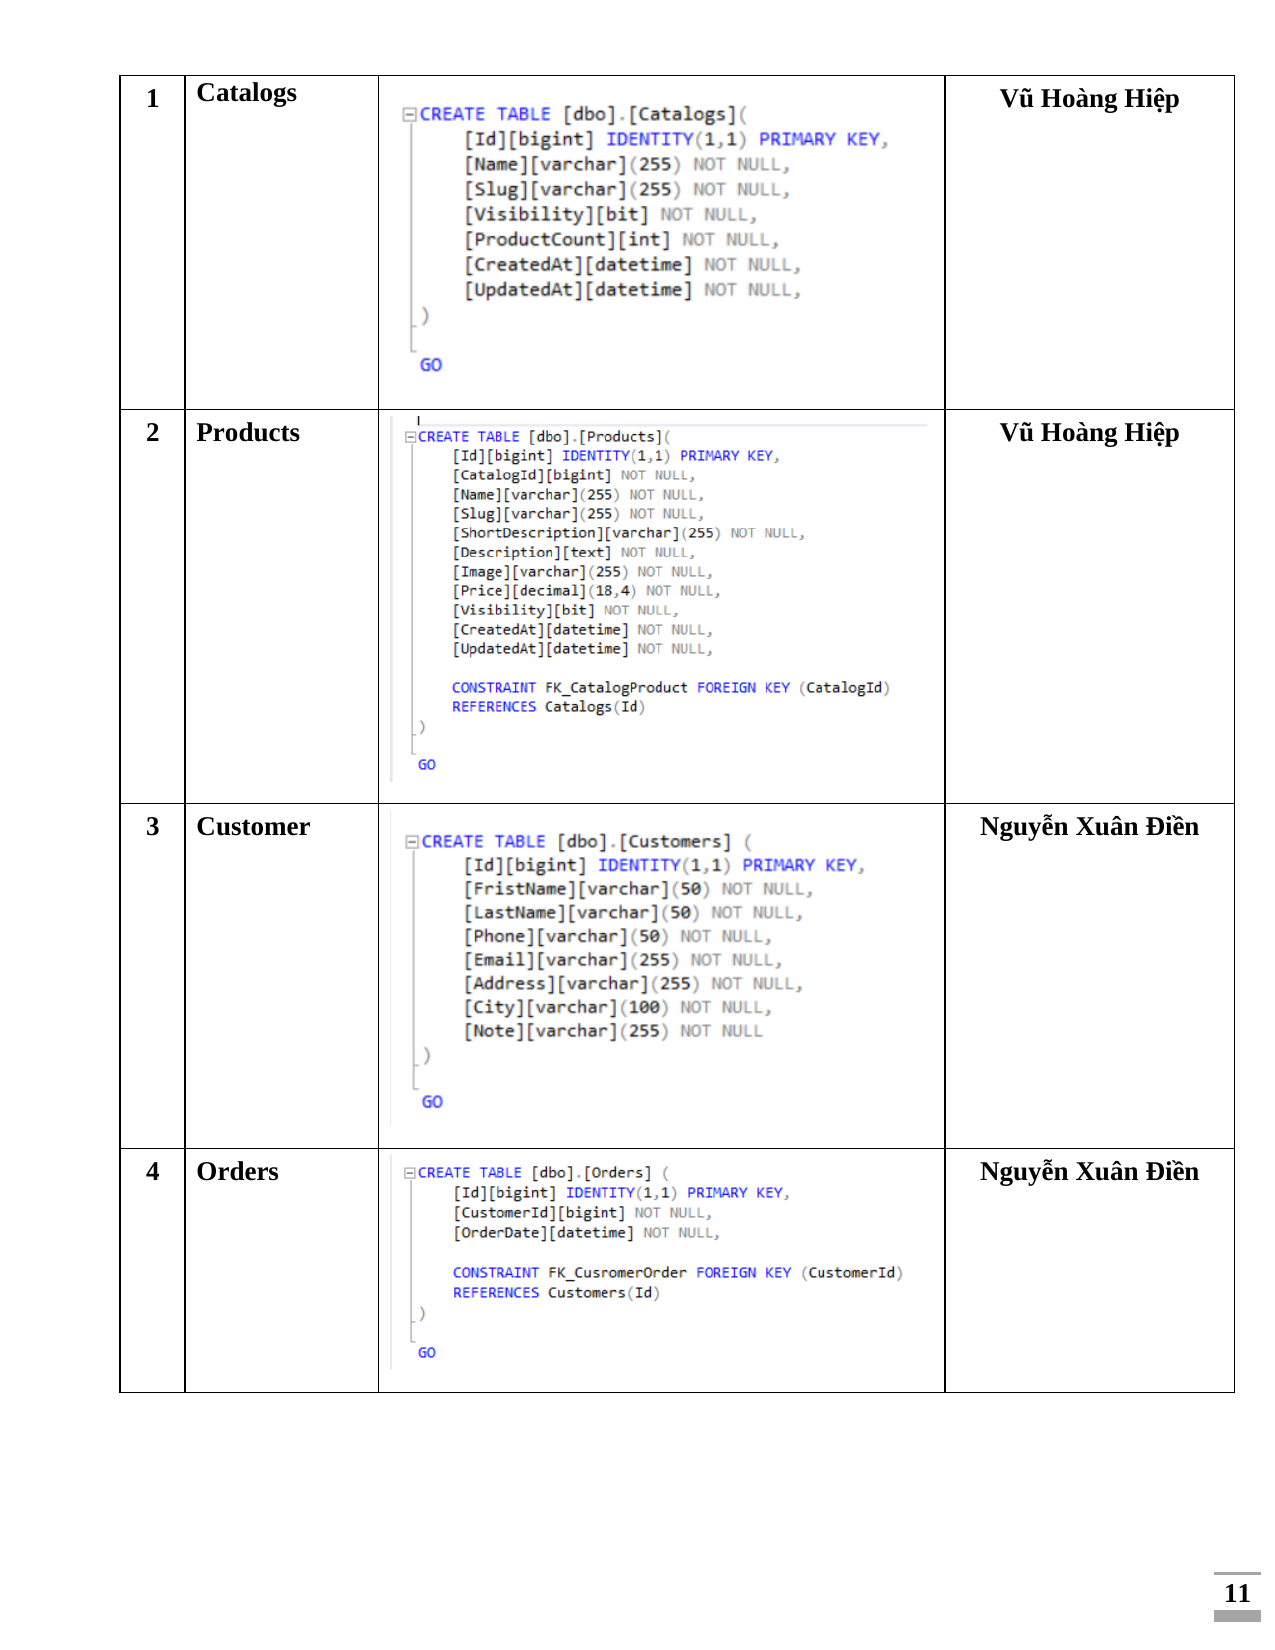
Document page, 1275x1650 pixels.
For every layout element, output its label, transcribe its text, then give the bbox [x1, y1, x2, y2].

table_cell Products [186, 410, 378, 803]
table_cell 2 [121, 410, 184, 803]
table_cell [379, 76, 944, 409]
table_cell [379, 1149, 944, 1392]
table_cell 3 [121, 804, 184, 1148]
picture [390, 82, 934, 388]
picture [390, 1155, 929, 1370]
table_cell Orders [186, 1149, 378, 1392]
table_cell Vũ Hoàng Hiệp [946, 76, 1234, 409]
table_cell Nguyễn Xuân Điền [946, 804, 1234, 1148]
table_cell [379, 410, 944, 803]
picture [390, 810, 928, 1126]
table_cell Vũ Hoàng Hiệp [946, 410, 1234, 803]
table_cell Customer [186, 804, 378, 1148]
picture [390, 416, 928, 782]
table_cell 4 [121, 1149, 184, 1392]
table_cell Catalogs [186, 76, 378, 409]
table_cell [379, 804, 944, 1148]
table_cell 1 [121, 76, 184, 409]
table_cell Nguyễn Xuân Điền [946, 1149, 1234, 1392]
